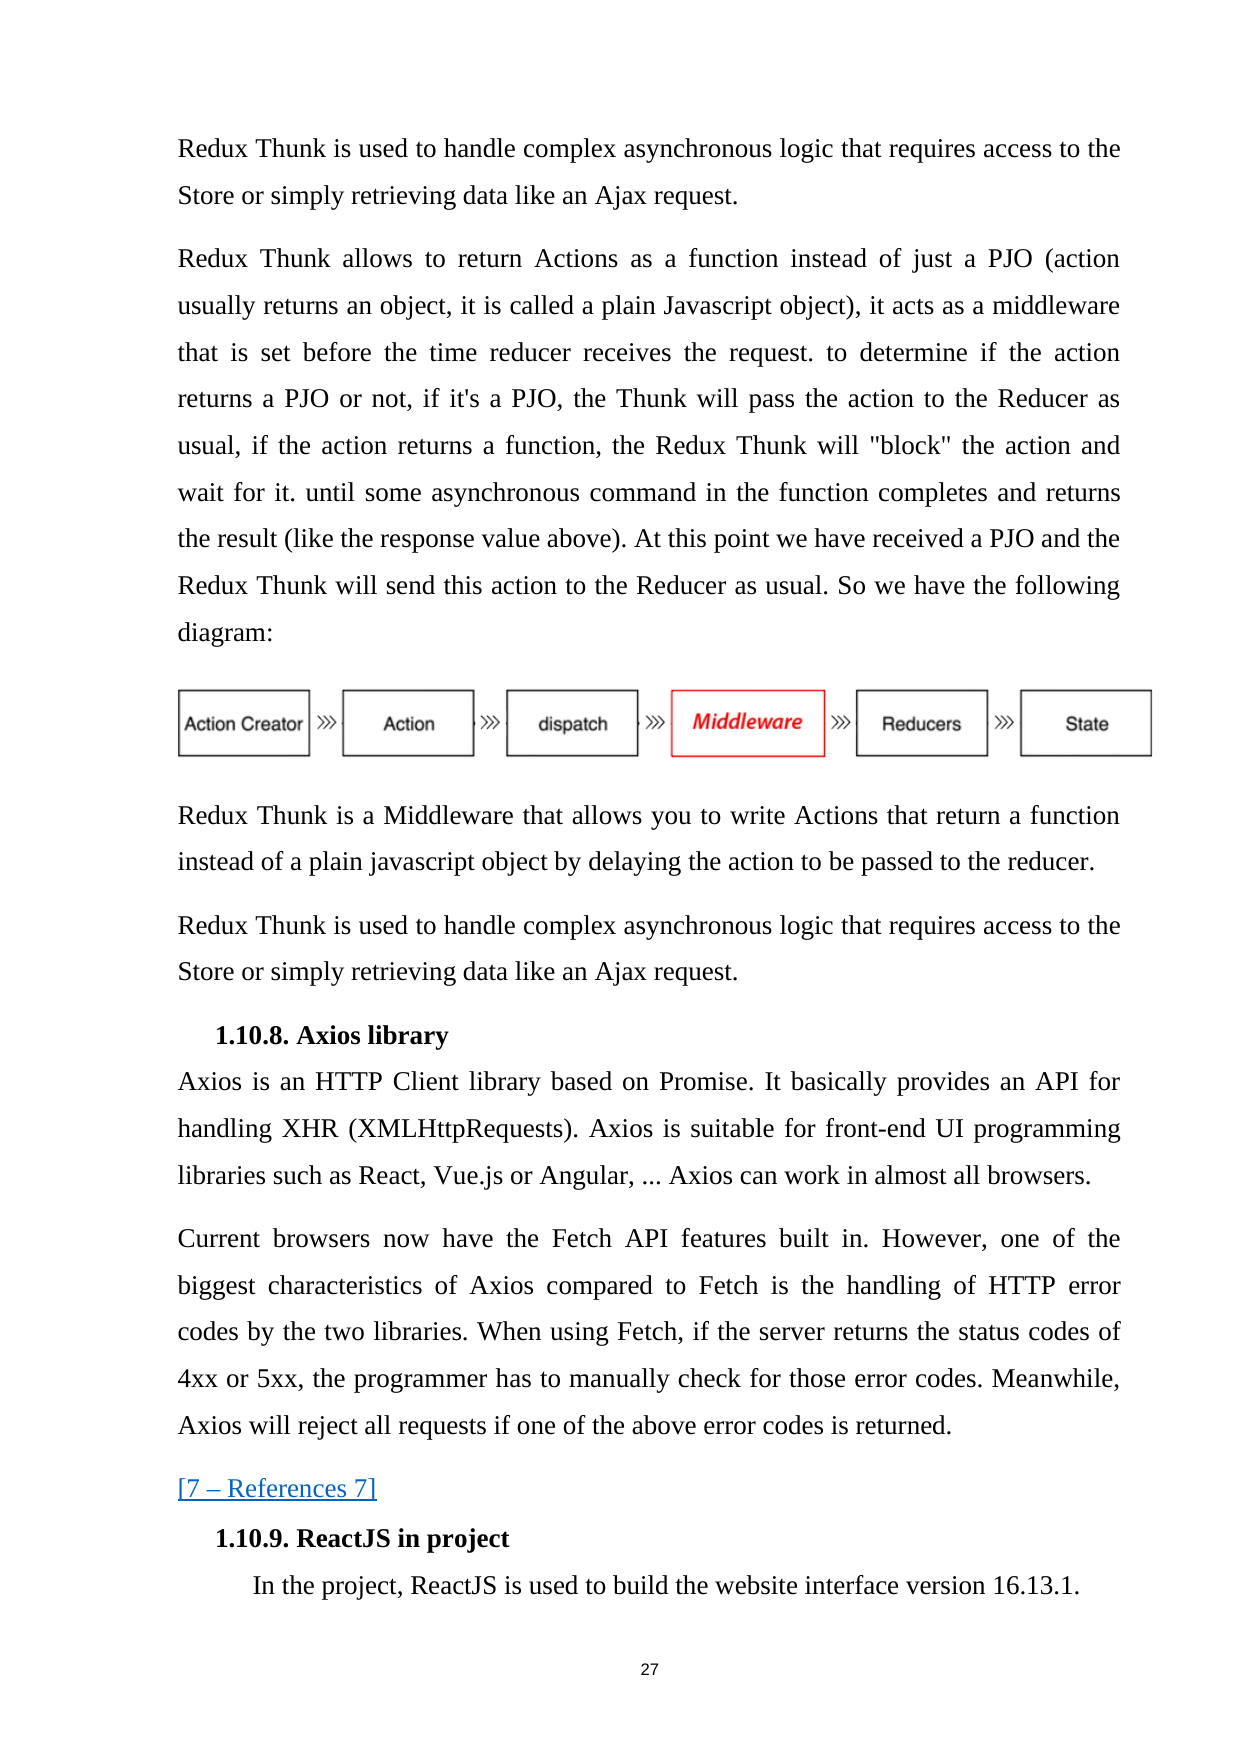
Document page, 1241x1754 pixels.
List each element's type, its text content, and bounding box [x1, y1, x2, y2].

text Current browsers now have the Fetch API features built in. However, one of the biggest characteristics of Axios compared to Fetch is the handling of HTTP error codes by the two libraries. When using Fetch, if the server returns the status codes of 4xx or 5xx, the programmer has to manually check for those error codes. Meanwhile, Axios will reject all requests if one of the above error codes is returned. [177, 1222, 1122, 1440]
subtitle Axios library [215, 1019, 1122, 1050]
subtitle ReactJS in project [215, 1522, 1122, 1553]
picture [177, 679, 1153, 767]
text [177, 132, 1122, 210]
text In the project, ReactJS is used to build the website interface version 16.13.1. [177, 1569, 1122, 1600]
text Redux Thunk is used to handle complex asynchronous logic that requires access to the Store or simply retrieving data like an Ajax request. [177, 909, 1122, 987]
text Redux Thunk allows to return Actions as a function instead of just a PJO (action usually returns an object, it is called a plain Javascript object), it acts as a middleware that is set before the time reducer receives the request. to determine if the action returns a PJO or not, if it's a PJO, the Thunk will pass the action to the Reducer as usual, if the action returns a function, the Redux Thunk will "block" the action and wait for it. until some asynchronous command in the function completes and returns the result (like the response value above). At this point we have received a PJO and the Redux Thunk will send this action to the Reducer as usual. So we have the following diagram: [177, 242, 1122, 647]
text [7 – References 7] [177, 1472, 1122, 1503]
text Redux Thunk is a Middleware that allows you to write Actions that return a function instead of a plain javascript object by delaying the action to be passed to the reducer. [177, 799, 1122, 877]
text Axios is an HTTP Client library based on Promise. It basically provides an API for handling XHR (XMLHttpRequests). Axios is suitable for front-end UI programming libraries such as React, Vue.js or Angular, ... Axios can work in almost all browsers. [177, 1065, 1122, 1190]
